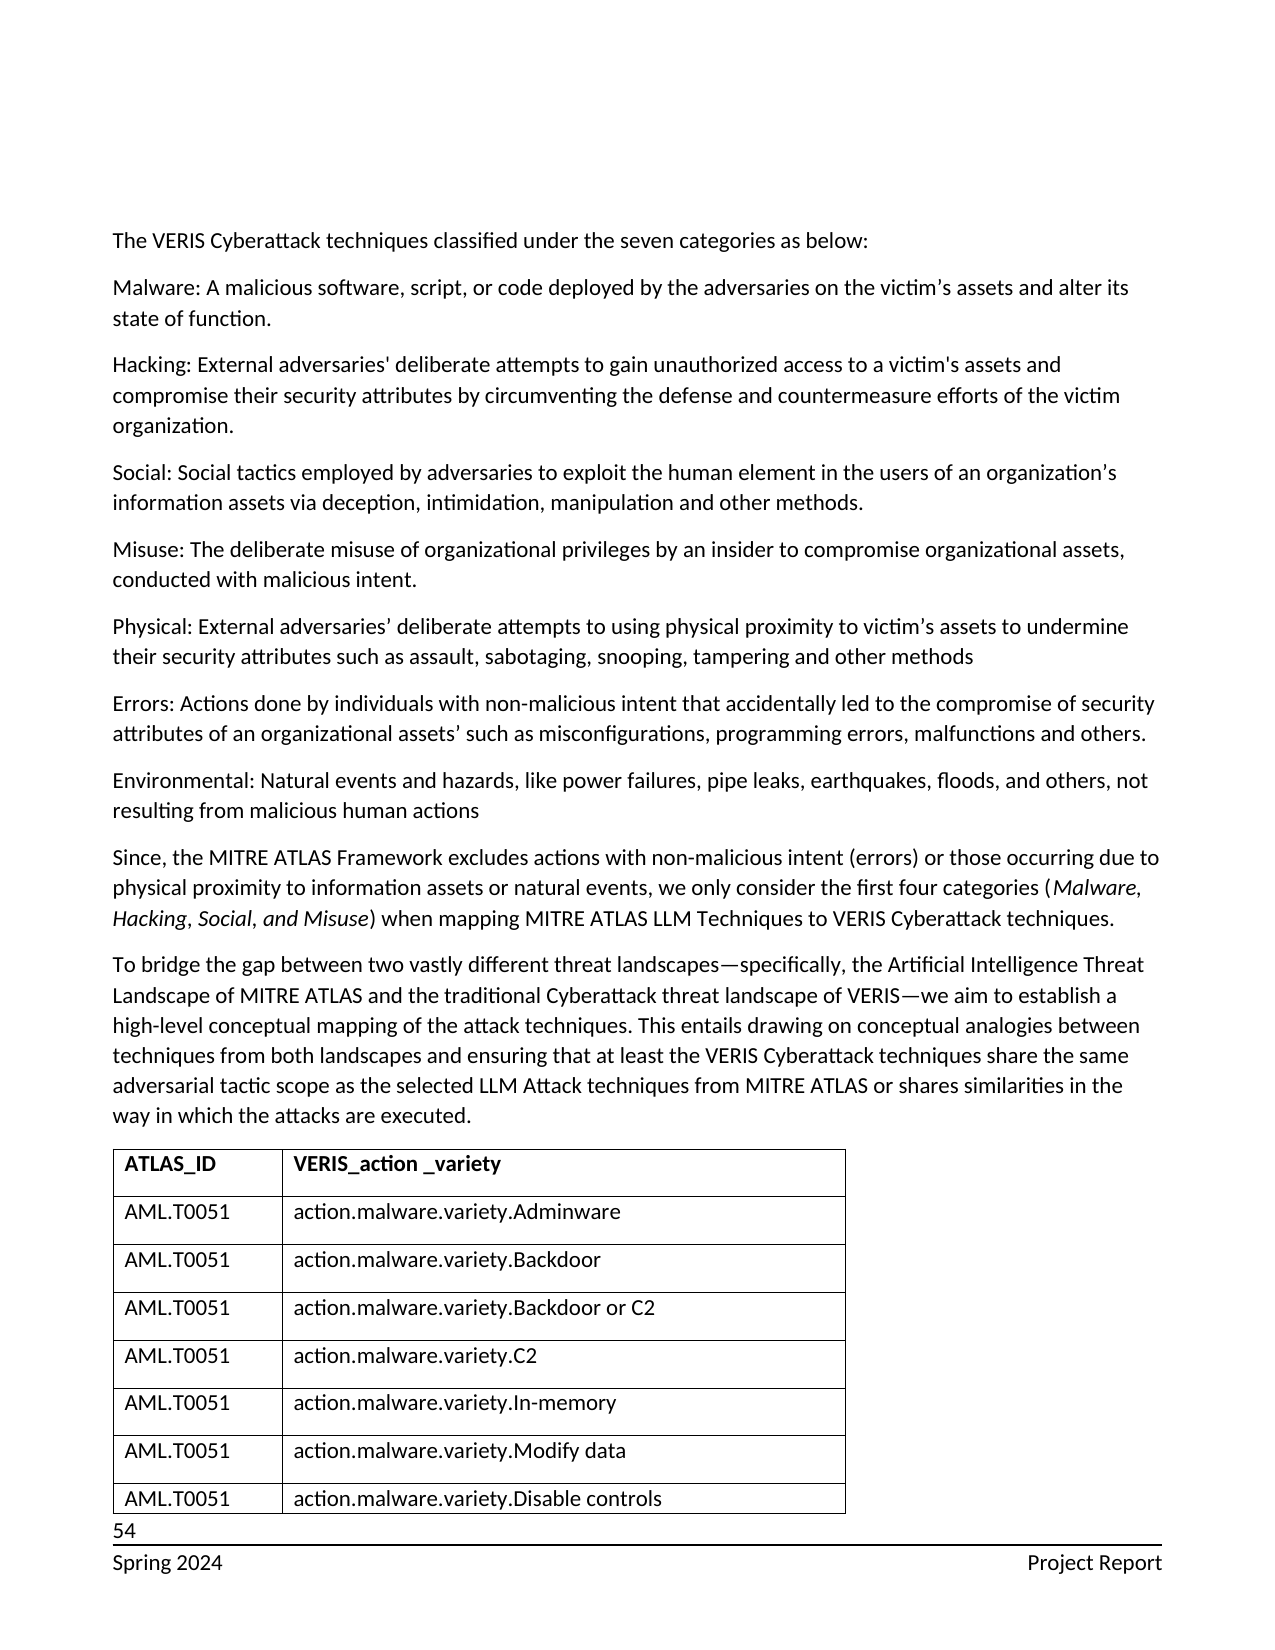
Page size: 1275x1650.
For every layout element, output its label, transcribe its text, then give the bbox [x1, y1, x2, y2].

table_cell action.malware.variety.Adminware [283, 1197, 845, 1244]
table_cell AML.T0051 [114, 1484, 282, 1513]
table_header VERIS_action _variety [283, 1150, 845, 1196]
table_cell AML.T0051 [114, 1293, 282, 1340]
text Errors: Actions done by individuals with non-malicious intent that accidentally led to the compromise of security attributes of an organizational assets’ such as misconfigurations, programming errors, malfunctions and others. [112, 689, 1162, 747]
text The VERIS Cyberattack techniques classified under the seven categories as below: [112, 227, 1162, 254]
table_cell AML.T0051 [114, 1341, 282, 1387]
text Environmental: Natural events and hazards, like power failures, pipe leaks, earthquakes, floods, and others, not resulting from malicious human actions [112, 766, 1162, 824]
table_cell AML.T0051 [114, 1436, 282, 1483]
text Social: Social tactics employed by adversaries to exploit the human element in the users of an organization’s information assets via deception, intimidation, manipulation and other methods. [112, 458, 1162, 516]
table_header ATLAS_ID [114, 1150, 282, 1196]
table_cell AML.T0051 [114, 1245, 282, 1292]
table_cell action.malware.variety.Disable controls [283, 1484, 845, 1513]
table_cell action.malware.variety.Modify data [283, 1436, 845, 1483]
text Malware: A malicious software, script, or code deployed by the adversaries on the victim’s assets and alter its state of function. [112, 273, 1162, 332]
table_cell AML.T0051 [114, 1389, 282, 1435]
text Misuse: The deliberate misuse of organizational privileges by an insider to compromise organizational assets, conducted with malicious intent. [112, 535, 1162, 593]
table_cell action.malware.variety.Backdoor or C2 [283, 1293, 845, 1340]
text Physical: External adversaries’ deliberate attempts to using physical proximity to victim’s assets to undermine their security attributes such as assault, sabotaging, snooping, tampering and other methods [112, 612, 1162, 670]
table_cell AML.T0051 [114, 1197, 282, 1244]
text Since, the MITRE ATLAS Framework excludes actions with non-malicious intent (errors) or those occurring due to physical proximity to information assets or natural events, we only consider the first four categories (Malware, Hacking, Social, and Misuse) when mapping MITRE ATLAS LLM Techniques to VERIS Cyberattack techniques. [112, 843, 1162, 932]
text Hacking: External adversaries' deliberate attempts to gain unauthorized access to a victim's assets and compromise their security attributes by circumventing the defense and countermeasure efforts of the victim organization. [112, 351, 1162, 439]
table_cell action.malware.variety.C2 [283, 1341, 845, 1387]
table_cell action.malware.variety.Backdoor [283, 1245, 845, 1292]
text To bridge the gap between two vastly different threat landscapes—specifically, the Artificial Intelligence Threat Landscape of MITRE ATLAS and the traditional Cyberattack threat landscape of VERIS—we aim to establish a high-level conceptual mapping of the attack techniques. This entails drawing on conceptual analogies between techniques from both landscapes and ensuring that at least the VERIS Cyberattack techniques share the same adversarial tactic scope as the selected LLM Attack techniques from MITRE ATLAS or shares similarities in the way in which the attacks are executed. [112, 951, 1162, 1129]
table_cell action.malware.variety.In-memory [283, 1389, 845, 1435]
